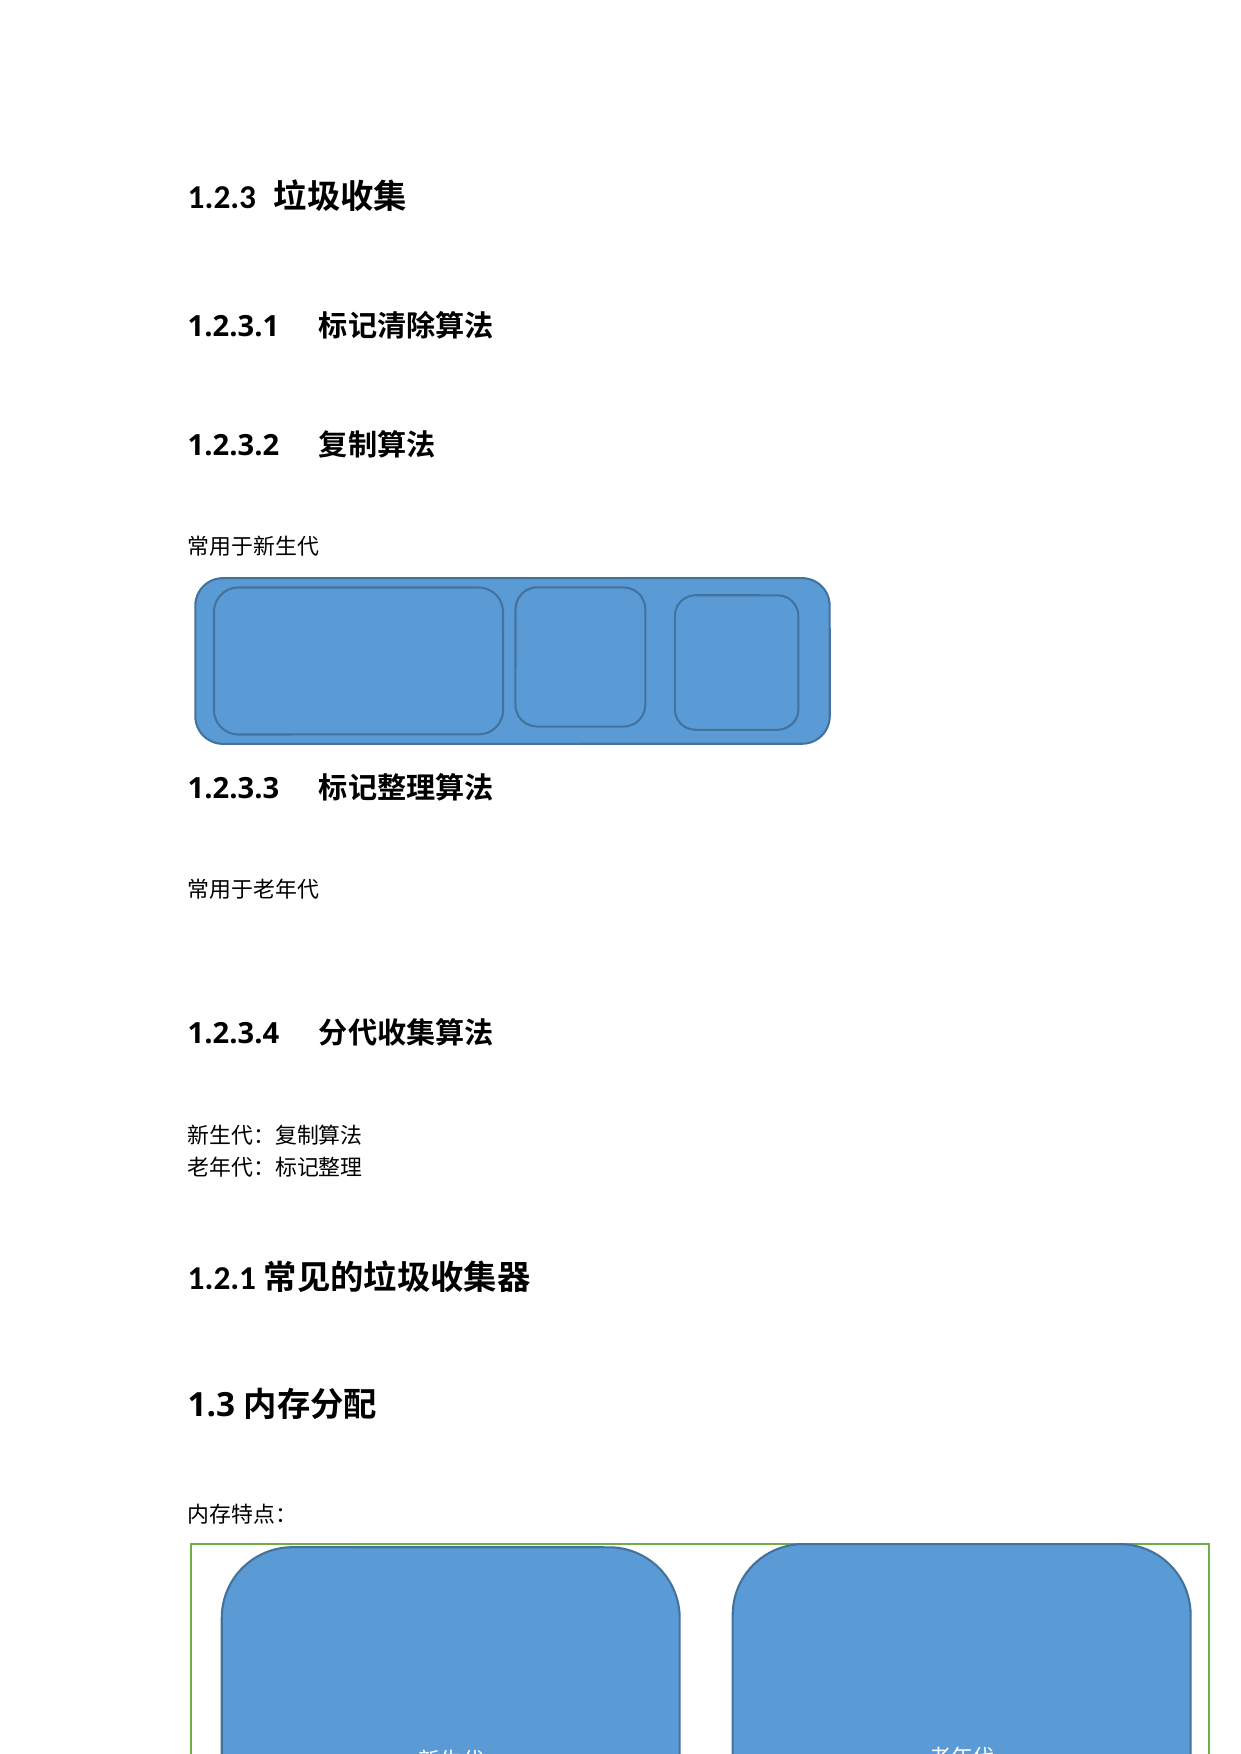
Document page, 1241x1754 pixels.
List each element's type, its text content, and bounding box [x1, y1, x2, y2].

text 新生代：复制算法 [187, 1117, 1053, 1150]
subtitle 复制算法 [187, 410, 1053, 475]
text 常用于新生代 [187, 529, 1053, 561]
subtitle 分代收集算法 [187, 999, 1053, 1064]
subtitle 垃圾收集 [187, 162, 1053, 227]
subtitle 1.2.1 常见的垃圾收集器 [187, 1242, 1053, 1307]
text 老年代：标记整理 [187, 1150, 1053, 1182]
text 常用于老年代 [187, 872, 1053, 904]
subtitle 1.3 内存分配 [187, 1369, 1053, 1434]
subtitle 标记整理算法 [187, 753, 1053, 818]
subtitle 标记清除算法 [187, 291, 1053, 356]
text 内存特点： [187, 1497, 1053, 1529]
